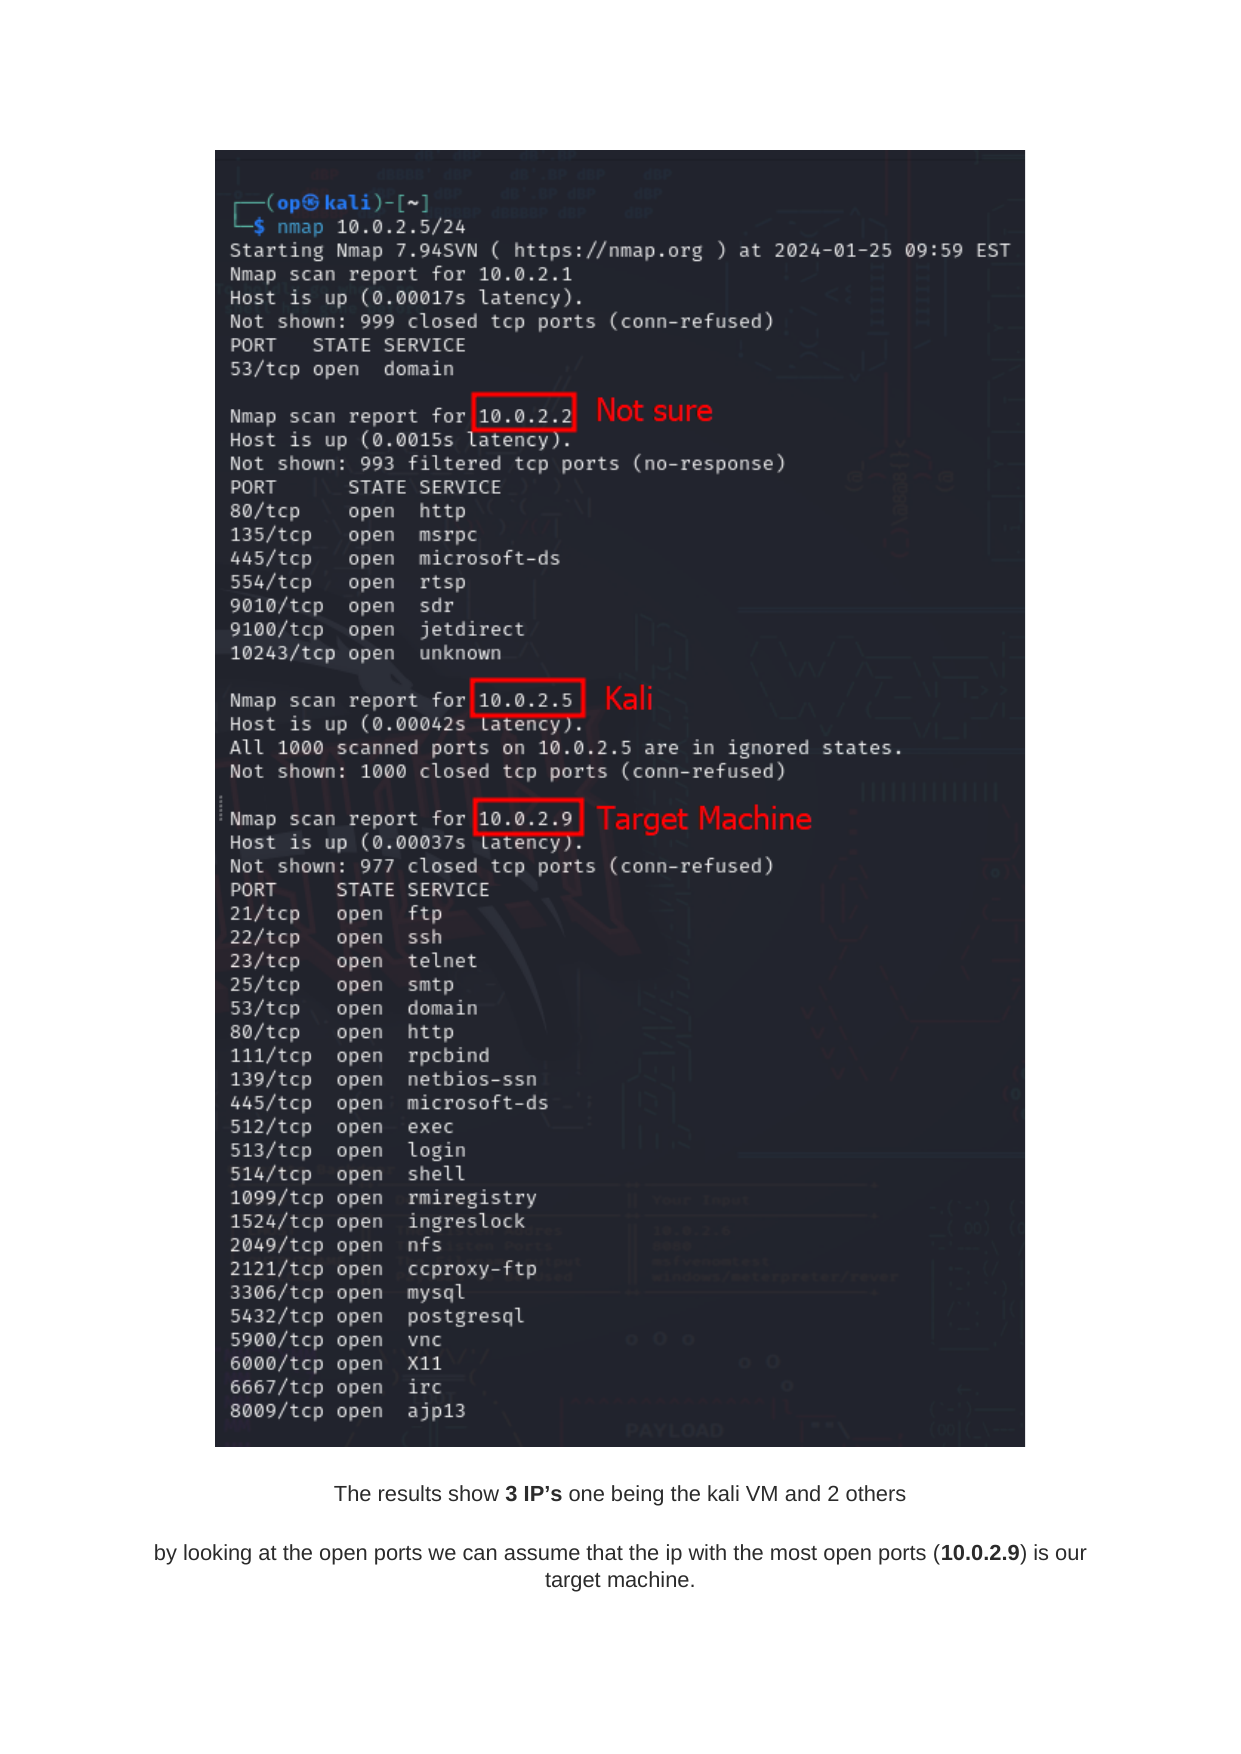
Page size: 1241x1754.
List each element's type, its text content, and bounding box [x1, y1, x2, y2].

text The results show 3 IP’s one being the kali VM and 2 others [150, 1480, 1090, 1506]
picture [215, 150, 1026, 1447]
text by looking at the open ports we can assume that the ip with the most open ports (10.0.2.9) is our target machine. [150, 1539, 1090, 1592]
